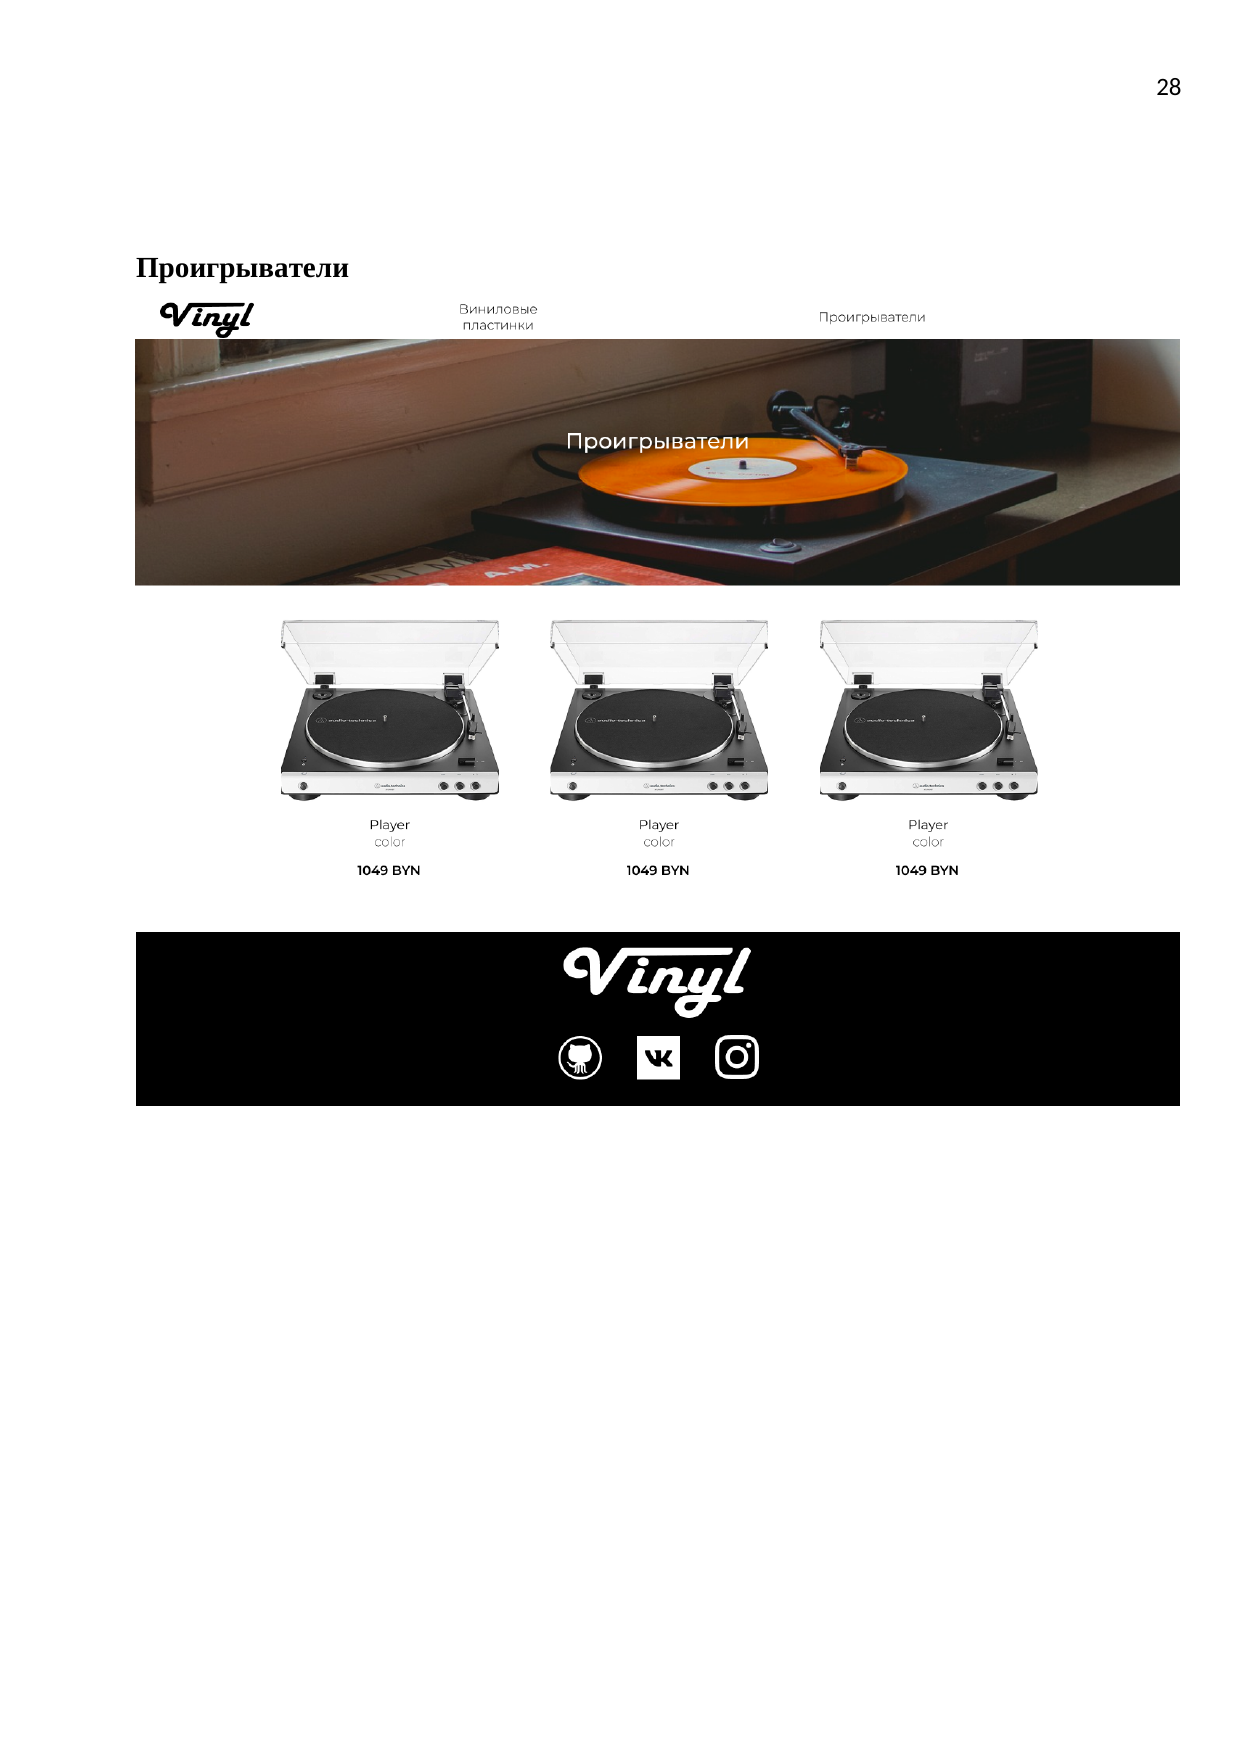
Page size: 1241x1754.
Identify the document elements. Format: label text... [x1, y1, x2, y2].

picture [135, 295, 1180, 1106]
subtitle Проигрыватели [136, 250, 1181, 283]
